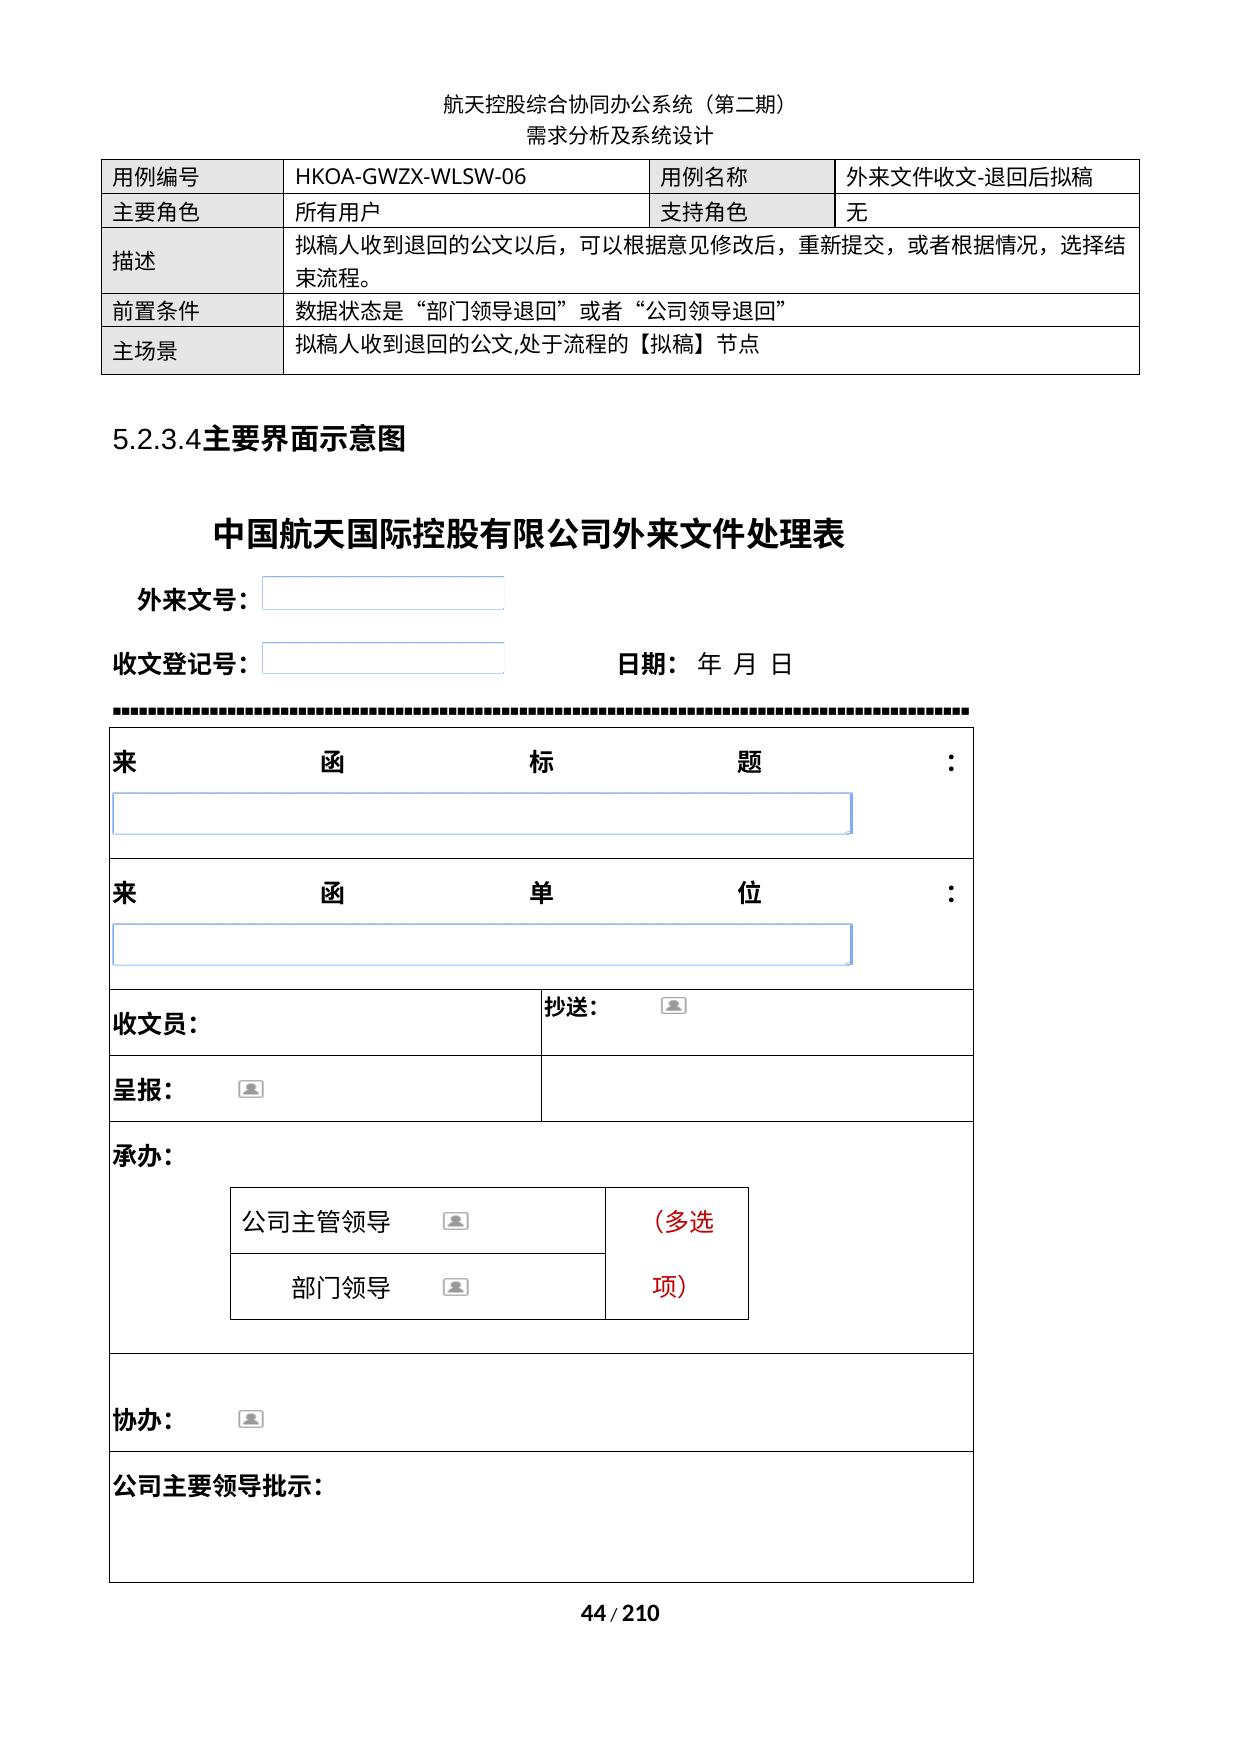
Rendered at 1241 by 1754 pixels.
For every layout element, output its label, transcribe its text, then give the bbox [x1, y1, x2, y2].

table_cell 承办： [110, 1122, 973, 1353]
picture [262, 576, 505, 610]
table_header 用例编号 [102, 160, 283, 193]
picture [187, 1407, 267, 1430]
table_cell 主场景 [102, 327, 283, 374]
table_cell 收文员： [110, 990, 541, 1055]
table_cell 无 [836, 194, 1139, 227]
table_cell 拟稿人收到退回的公文以后，可以根据意见修改后，重新提交，或者根据情况，选择结束流程。 [284, 228, 1139, 293]
table_cell 拟稿人收到退回的公文,处于流程的【拟稿】节点 [284, 327, 1139, 374]
table_cell 协办： [110, 1354, 973, 1451]
picture [610, 995, 690, 1016]
table_cell 抄送： [542, 990, 973, 1055]
table_header 用例名称 [650, 160, 834, 193]
table_cell 主要角色 [102, 194, 283, 227]
table_cell 数据状态是“部门领导退回”或者“公司领导退回” [284, 294, 1139, 326]
table_header 外来文件收文-退回后拟稿 [836, 160, 1139, 193]
table_cell 描述 [102, 228, 283, 293]
table_cell 呈报： [110, 1056, 541, 1121]
picture [391, 1275, 472, 1298]
picture [391, 1209, 472, 1232]
text 外来文号： [112, 564, 1128, 629]
table_cell [542, 1056, 973, 1121]
table_header 来函标题： [110, 728, 973, 858]
picture [112, 923, 853, 966]
table_cell 来函单位： [110, 859, 973, 989]
picture [262, 642, 505, 674]
text ▪▪▪▪▪▪▪▪▪▪▪▪▪▪▪▪▪▪▪▪▪▪▪▪▪▪▪▪▪▪▪▪▪▪▪▪▪▪▪▪▪▪▪▪▪▪▪▪▪▪▪▪▪▪▪▪▪▪▪▪▪▪▪▪▪▪▪▪▪▪▪▪▪▪▪▪▪▪▪▪▪▪▪▪▪▪▪▪▪▪▪▪▪▪▪▪▪ [112, 694, 1128, 727]
table_cell 公司主要领导批示： [110, 1452, 973, 1582]
table_header HKOA-GWZX-WLSW-06 [284, 160, 649, 193]
table_cell 支持角色 [650, 194, 834, 227]
picture [112, 792, 853, 835]
text 收文登记号： 日期： 年 月 日 [112, 629, 1128, 694]
text 中国航天国际控股有限公司外来文件处理表 [112, 499, 1128, 564]
table_cell 前置条件 [102, 294, 283, 326]
picture [187, 1077, 267, 1100]
subtitle 主要界面示意图 [112, 404, 1128, 469]
table_cell 所有用户 [284, 194, 649, 227]
